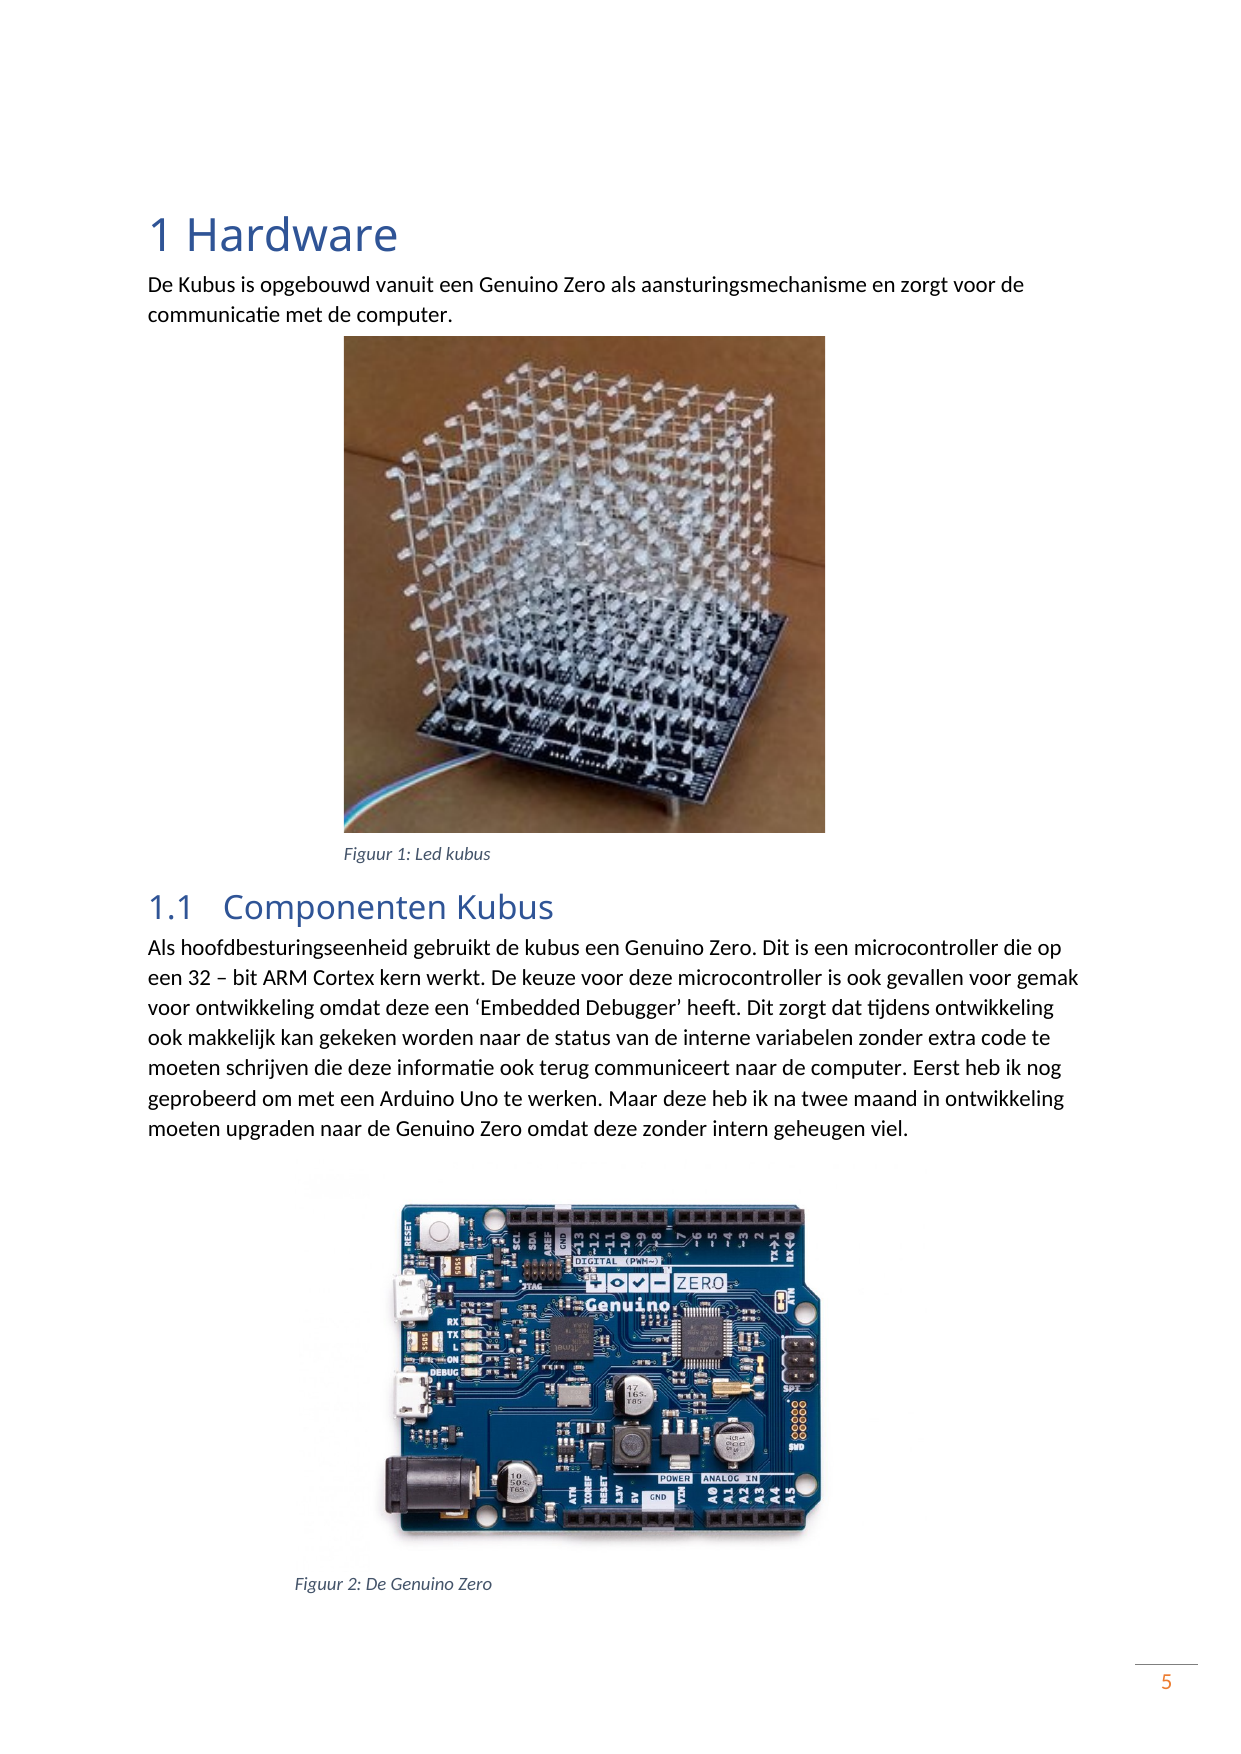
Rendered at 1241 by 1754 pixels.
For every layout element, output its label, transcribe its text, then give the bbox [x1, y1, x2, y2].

text Als hoofdbesturingseenheid gebruikt de kubus een Genuino Zero. Dit is een microcontroller die op een 32 – bit ARM Cortex kern werkt. De keuze voor deze microcontroller is ook gevallen voor gemak voor ontwikkeling omdat deze een ‘Embedded Debugger’ heeft. Dit zorgt dat tijdens ontwikkeling ook makkelijk kan gekeken worden naar de status van de interne variabelen zonder extra code te moeten schrijven die deze informatie ook terug communiceert naar de computer. Eerst heb ik nog geprobeerd om met een Arduino Uno te werken. Maar deze heb ik na twee maand in ontwikkeling moeten upgraden naar de Genuino Zero omdat deze zonder intern geheugen viel. [148, 933, 1093, 1142]
subtitle Hardware [148, 203, 1093, 265]
text De Kubus is opgebouwd vanuit een Genuino Zero als aansturingsmechanisme en zorgt voor de communicatie met de computer. [148, 270, 1093, 328]
picture [343, 336, 826, 833]
picture [294, 1159, 928, 1572]
